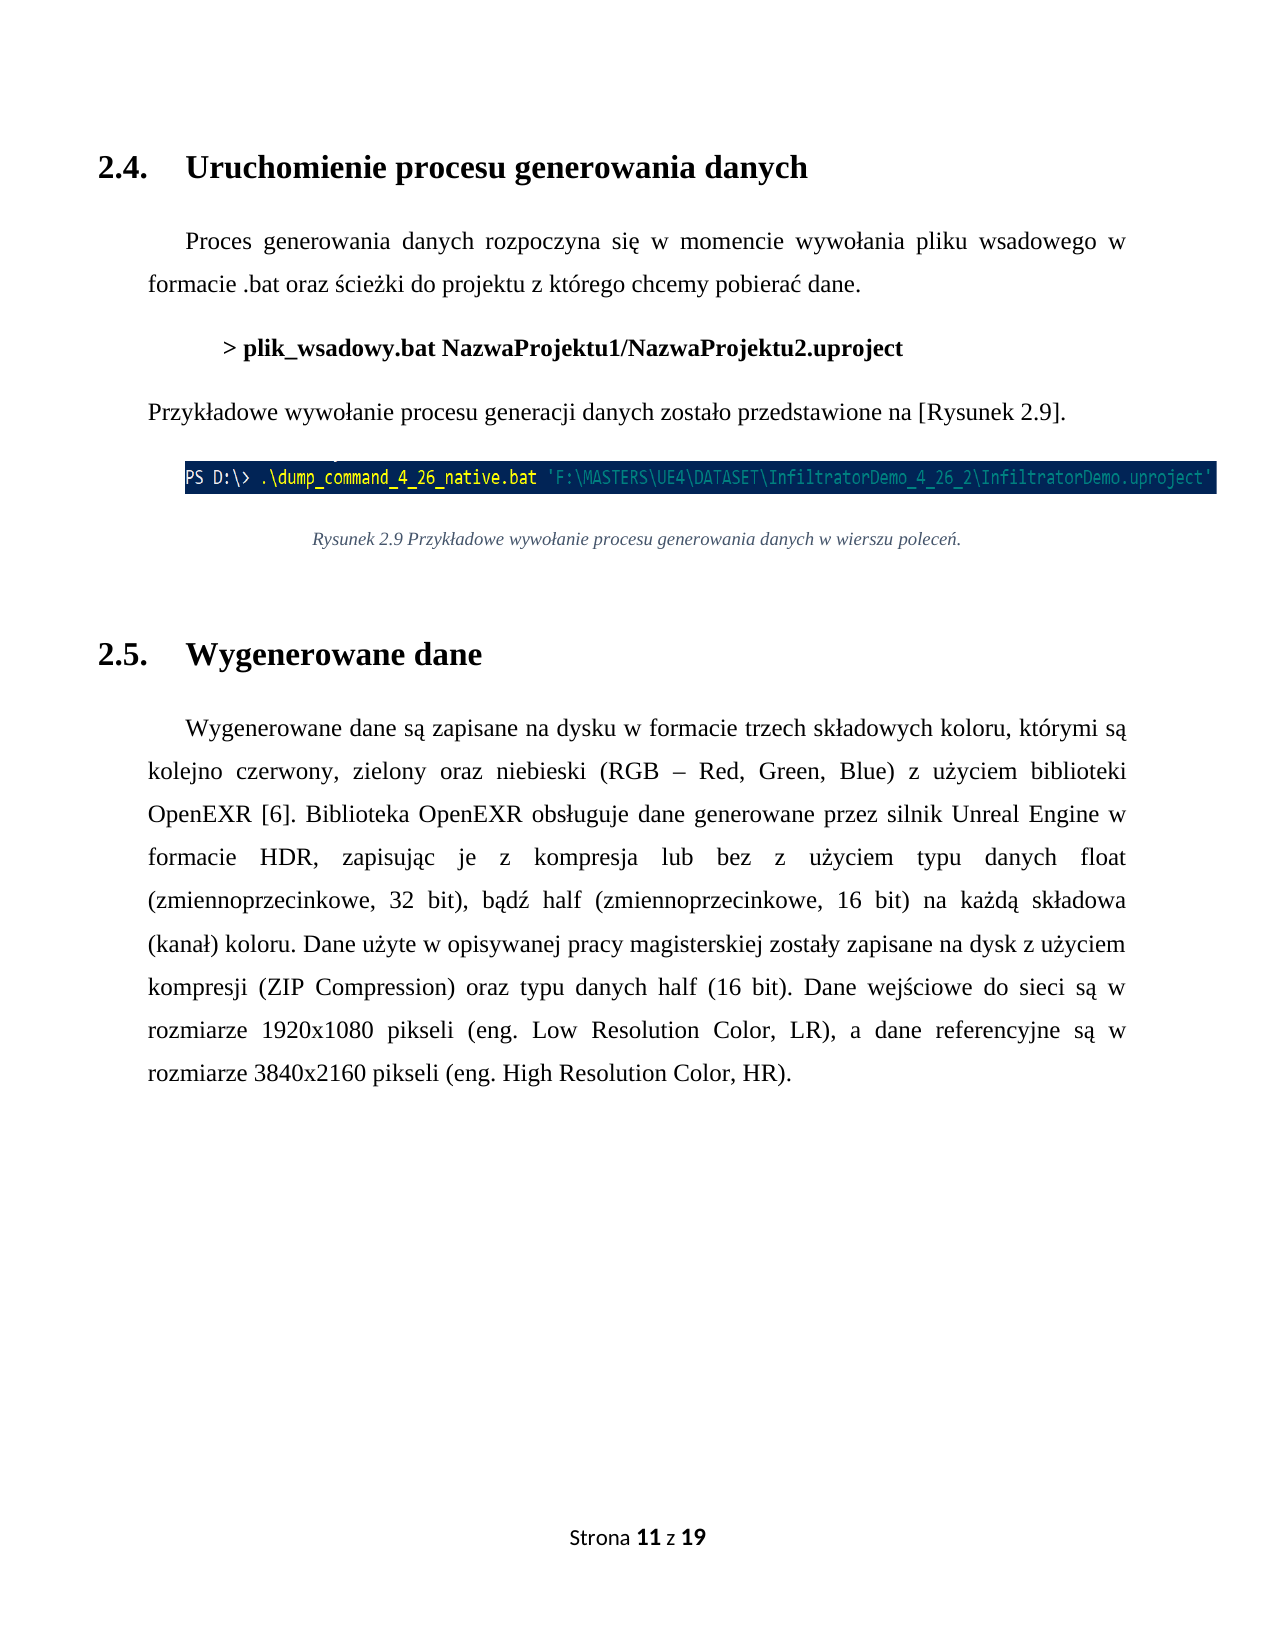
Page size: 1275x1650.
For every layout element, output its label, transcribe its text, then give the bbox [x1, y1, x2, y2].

subtitle Uruchomienie procesu generowania danych [148, 148, 1127, 186]
text Proces generowania danych rozpoczyna się w momencie wywołania pliku wsadowego w formacie .bat oraz ścieżki do projektu z którego chcemy pobierać dane. [148, 226, 1127, 298]
list > plik_wsadowy.bat NazwaProjektu1/NazwaProjektu2.uproject [223, 333, 1127, 362]
text Wygenerowane dane są zapisane na dysku w formacie trzech składowych koloru, którymi są kolejno czerwony, zielony oraz niebieski (RGB – Red, Green, Blue) z użyciem biblioteki OpenEXR . Biblioteka OpenEXR obsługuje dane generowane przez silnik Unreal Engine w formacie HDR, zapisując je z kompresja lub bez z użyciem typu danych float (zmiennoprzecinkowe, 32 bit), bądź half (zmiennoprzecinkowe, 16 bit) na każdą składowa (kanał) koloru. Dane użyte w opisywanej pracy magisterskiej zostały zapisane na dysk z użyciem kompresji (ZIP Compression) oraz typu danych half (16 bit). Dane wejściowe do sieci są w rozmiarze 1920x1080 pikseli (eng. Low Resolution Color, LR), a dane referencyjne są w rozmiarze 3840x2160 pikseli (eng. High Resolution Color, HR). [148, 713, 1127, 1087]
text Przykładowe wywołanie procesu generacji danych zostało przedstawione na [Rysunek 2.9]. [148, 397, 1127, 426]
picture [185, 461, 1217, 494]
subtitle Wygenerowane dane [148, 635, 1127, 673]
